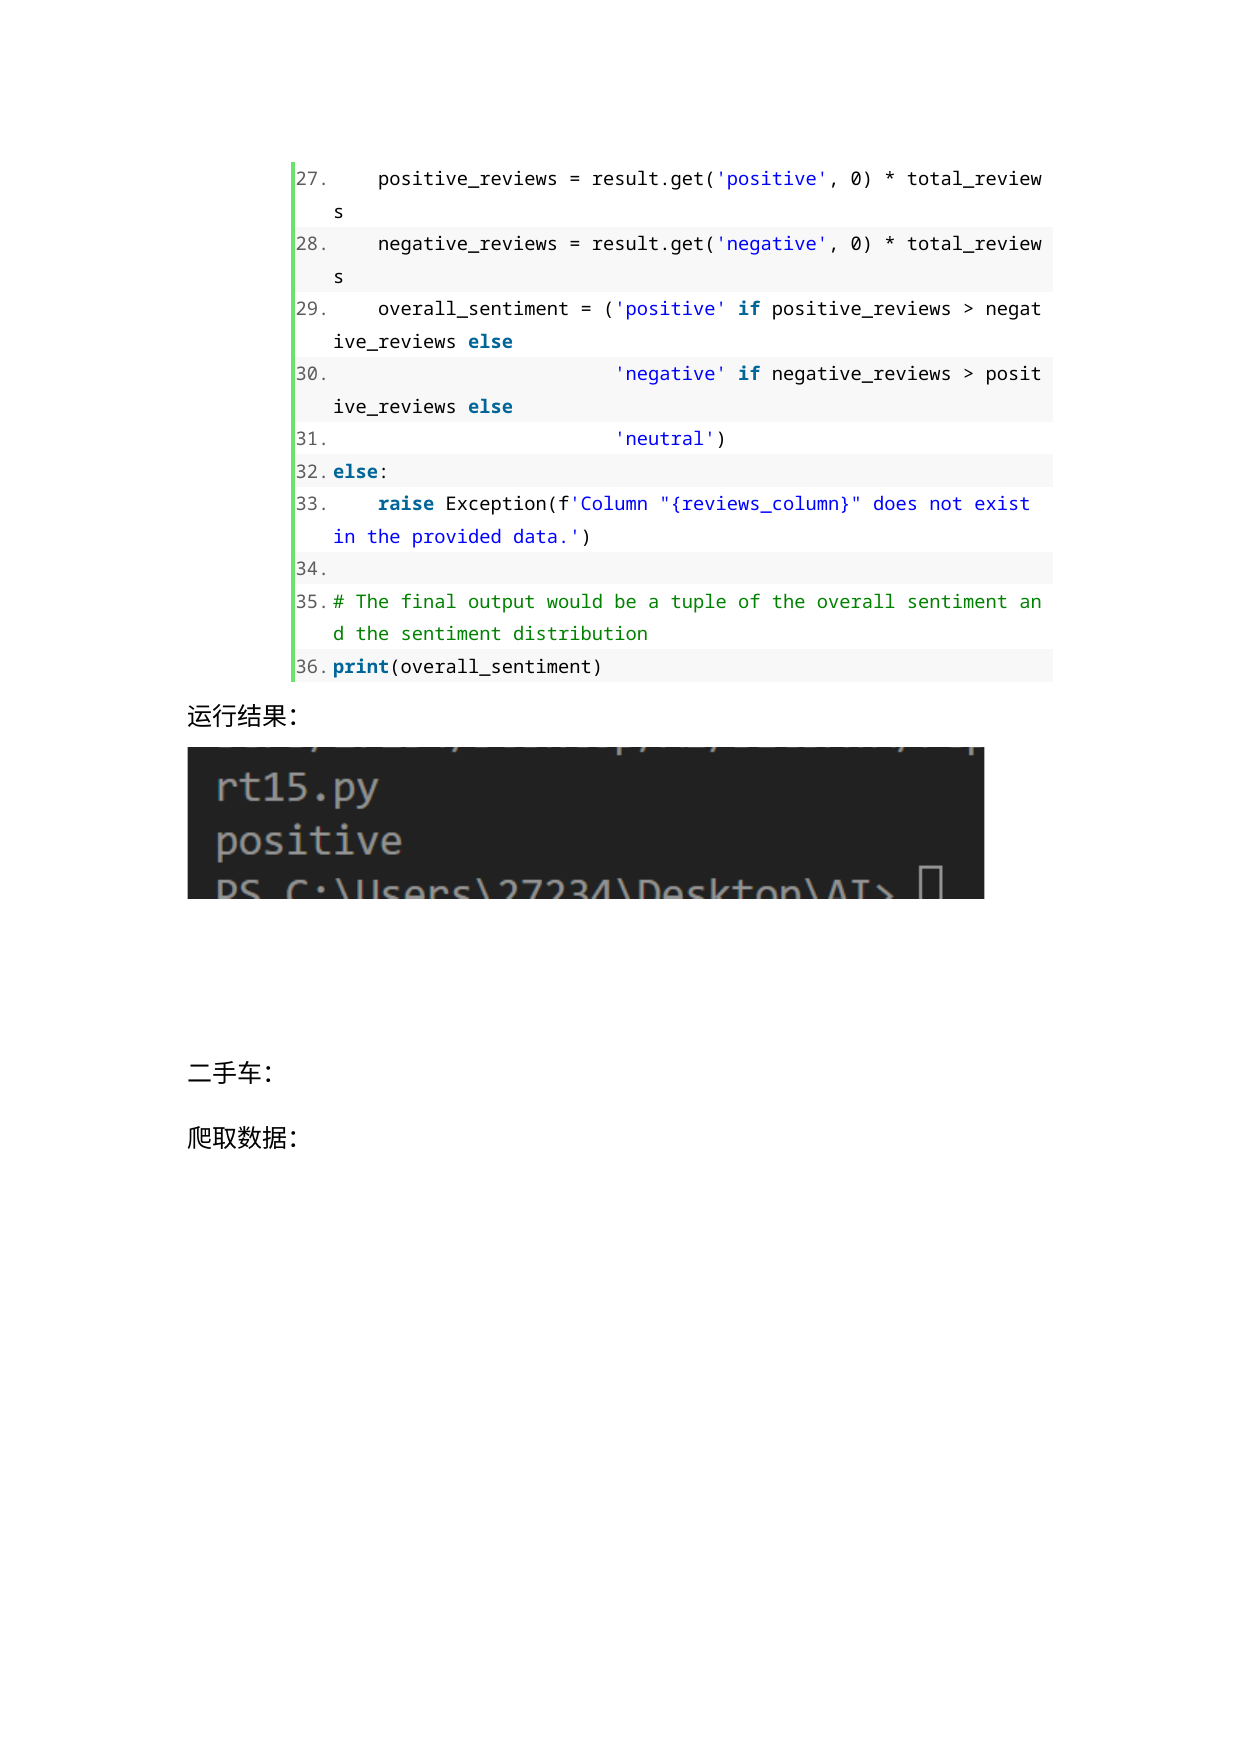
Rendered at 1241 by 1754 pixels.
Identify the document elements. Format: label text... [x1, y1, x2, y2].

list 'neutral') [295, 422, 1053, 454]
list negative_reviews = result.get('negative', 0) * total_reviews [295, 227, 1053, 292]
list overall_sentiment = ('positive' if positive_reviews > negative_reviews else [295, 292, 1053, 357]
list else: [295, 454, 1053, 487]
list # The final output would be a tuple of the overall sentiment and the sentiment distribution [295, 584, 1053, 649]
list print(overall_sentiment) [295, 649, 1053, 682]
text 爬取数据： [187, 1104, 1053, 1169]
list positive_reviews = result.get('positive', 0) * total_reviews [295, 162, 1053, 227]
list raise Exception(f'Column "{reviews_column}" does not exist in the provided data.') [295, 487, 1053, 552]
text 二手车： [187, 1039, 1053, 1104]
list 'negative' if negative_reviews > positive_reviews else [295, 357, 1053, 422]
picture [187, 747, 985, 899]
text 运行结果： [187, 682, 1053, 747]
